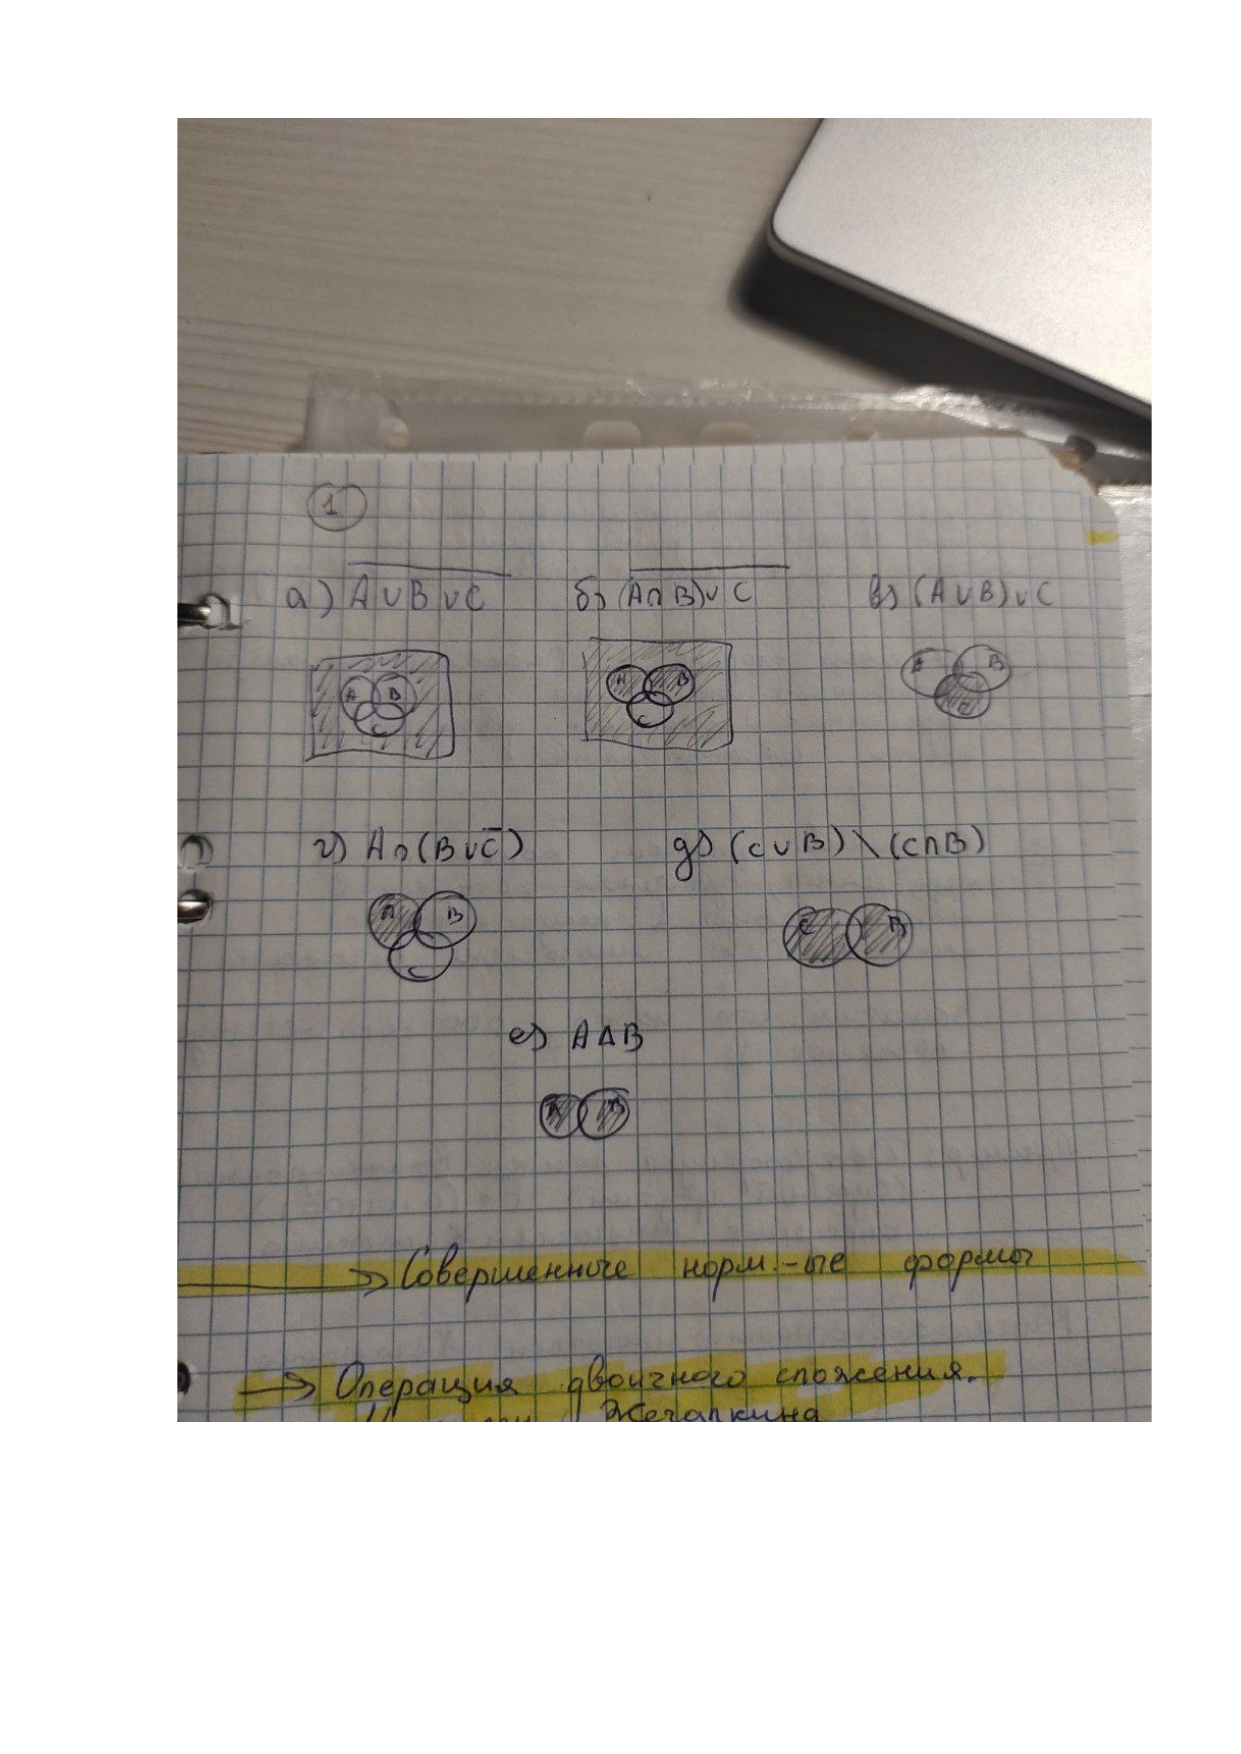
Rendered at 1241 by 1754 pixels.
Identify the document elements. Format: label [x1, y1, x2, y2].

picture [177, 118, 1152, 1422]
